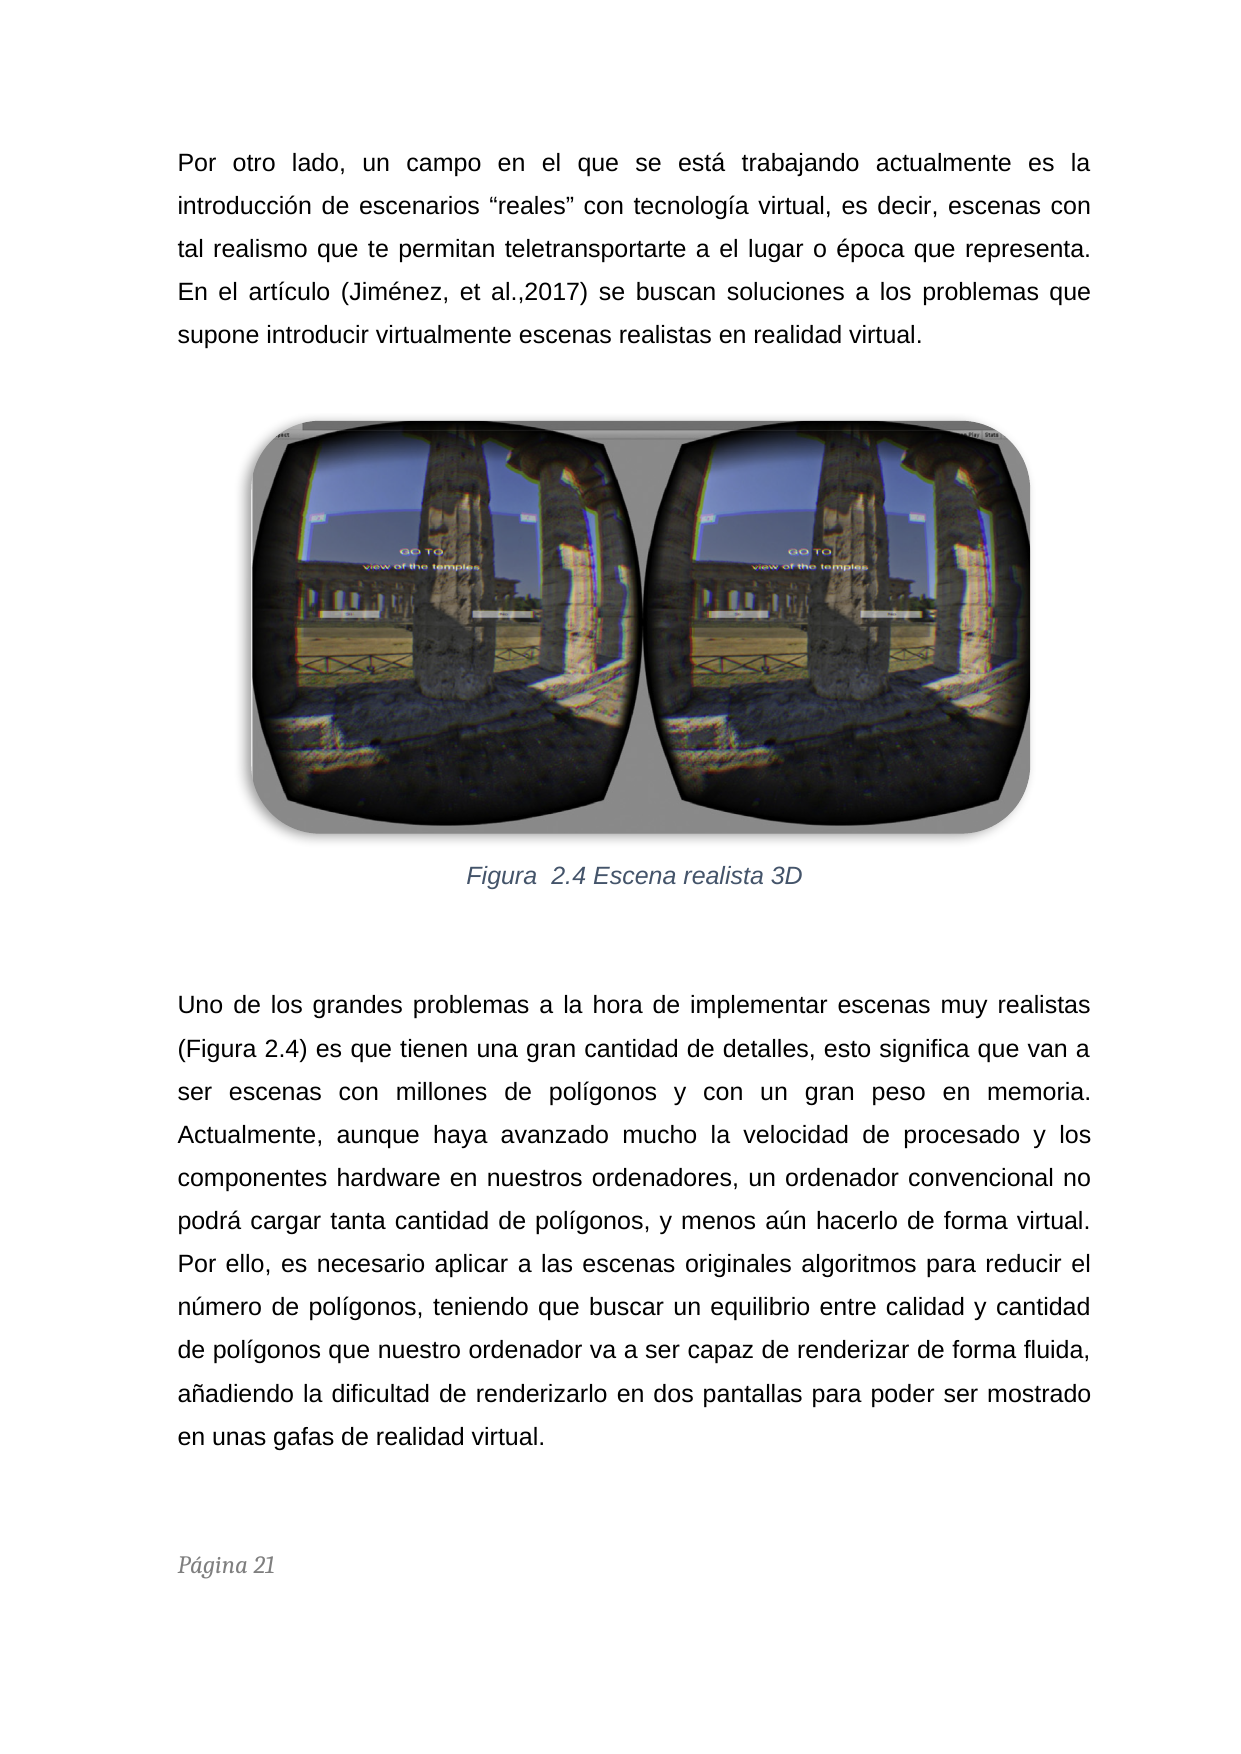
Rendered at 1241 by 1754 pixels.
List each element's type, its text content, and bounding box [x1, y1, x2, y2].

text Por otro lado, un campo en el que se está trabajando actualmente es la introducción de escenarios “reales” con tecnología virtual, es decir, escenas con tal realismo que te permitan teletransportarte a el lugar o época que representa. En el artículo (Jiménez, et al.,2017) se buscan soluciones a los problemas que supone introducir virtualmente escenas realistas en realidad virtual. [177, 148, 1092, 349]
text Uno de los grandes problemas a la hora de implementar escenas muy realistas (Figura 2.4) es que tienen una gran cantidad de detalles, esto significa que van a ser escenas con millones de polígonos y con un gran peso en memoria. Actualmente, aunque haya avanzado mucho la velocidad de procesado y los componentes hardware en nuestros ordenadores, un ordenador convencional no podrá cargar tanta cantidad de polígonos, y menos aún hacerlo de forma virtual. Por ello, es necesario aplicar a las escenas originales algoritmos para reducir el número de polígonos, teniendo que buscar un equilibrio entre calidad y cantidad de polígonos que nuestro ordenador va a ser capaz de renderizar de forma fluida, añadiendo la dificultad de renderizarlo en dos pantallas para poder ser mostrado en unas gafas de realidad virtual. [177, 990, 1092, 1450]
picture [251, 420, 1031, 834]
